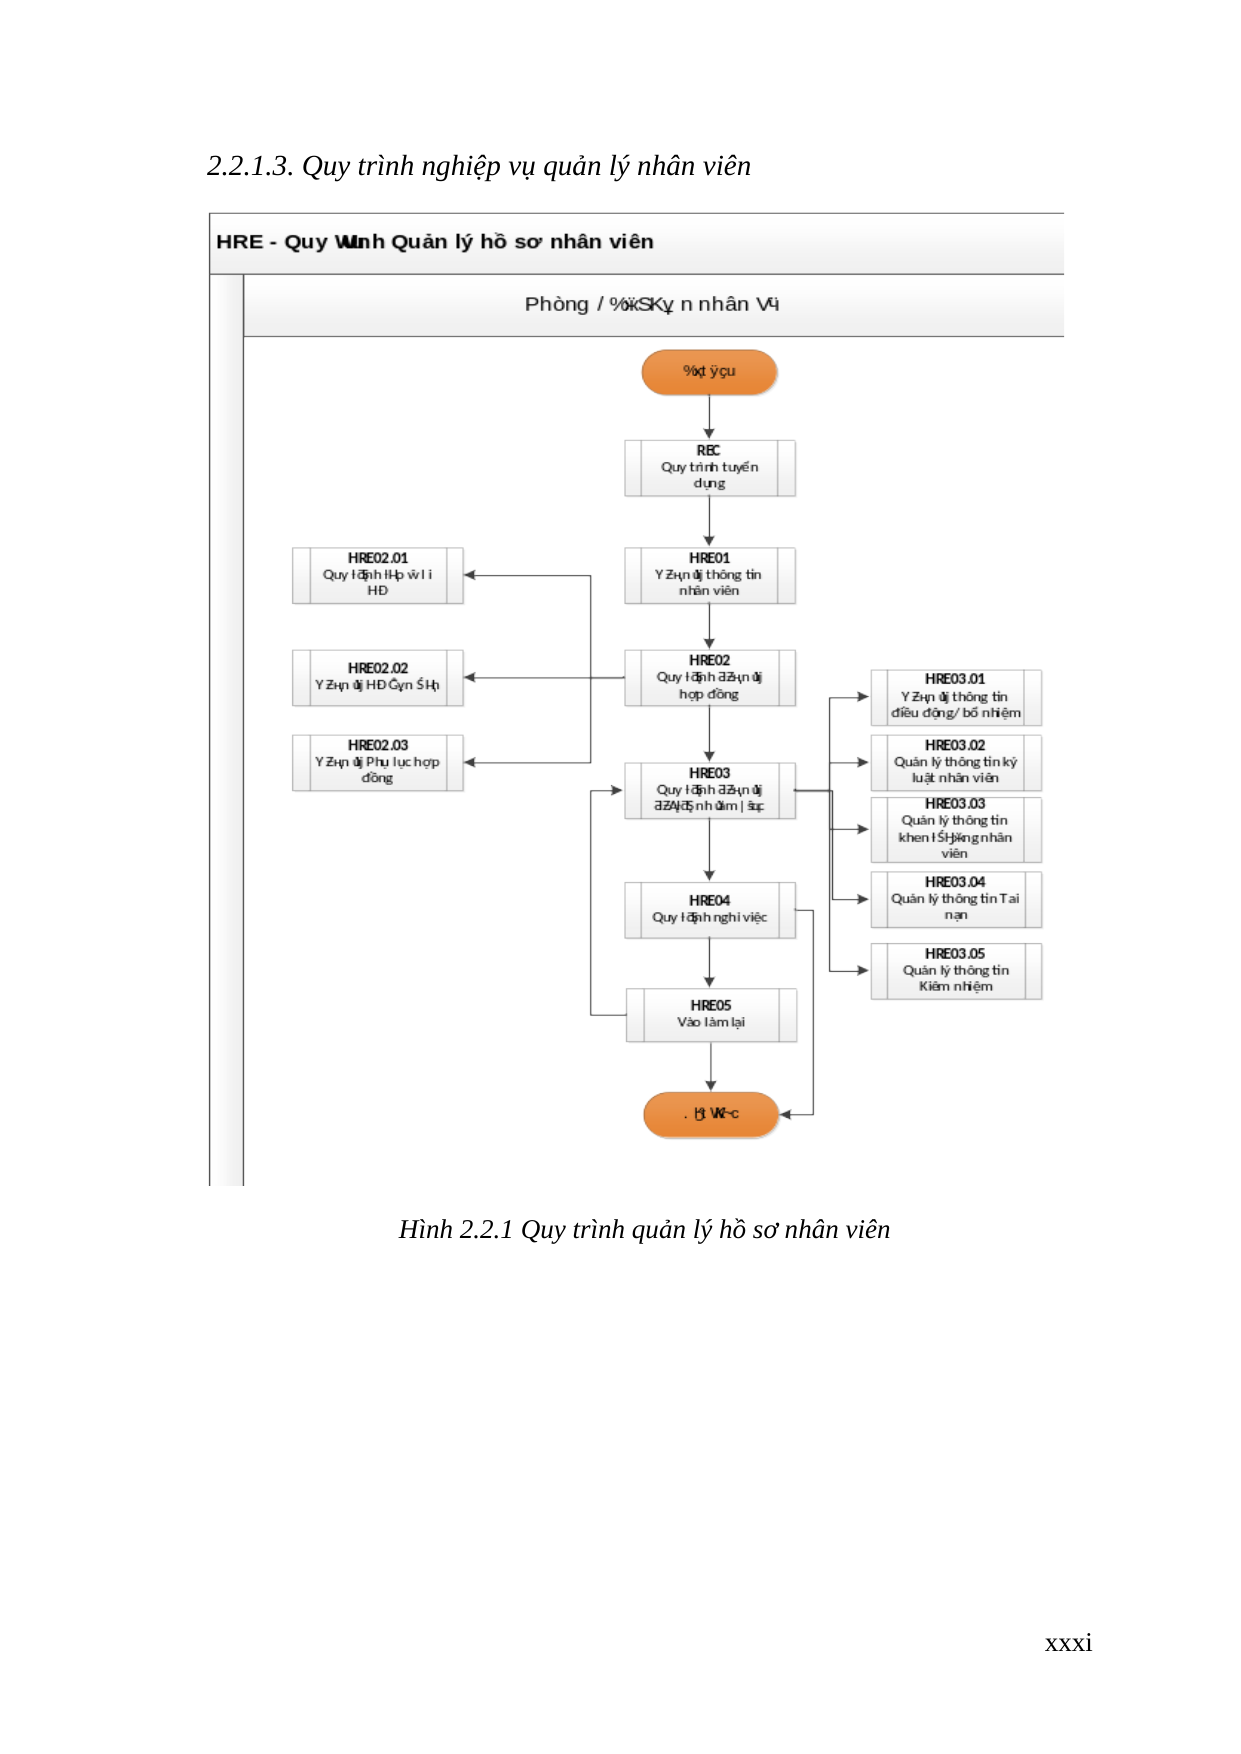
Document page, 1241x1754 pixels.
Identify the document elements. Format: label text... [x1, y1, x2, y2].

subtitle 2.2.1.3. Quy trình nghiệp vụ quản lý nhân viên [207, 148, 1092, 181]
text Hình 2.2.1 Quy trình quản lý hồ sơ nhân viên [207, 1213, 1092, 1245]
